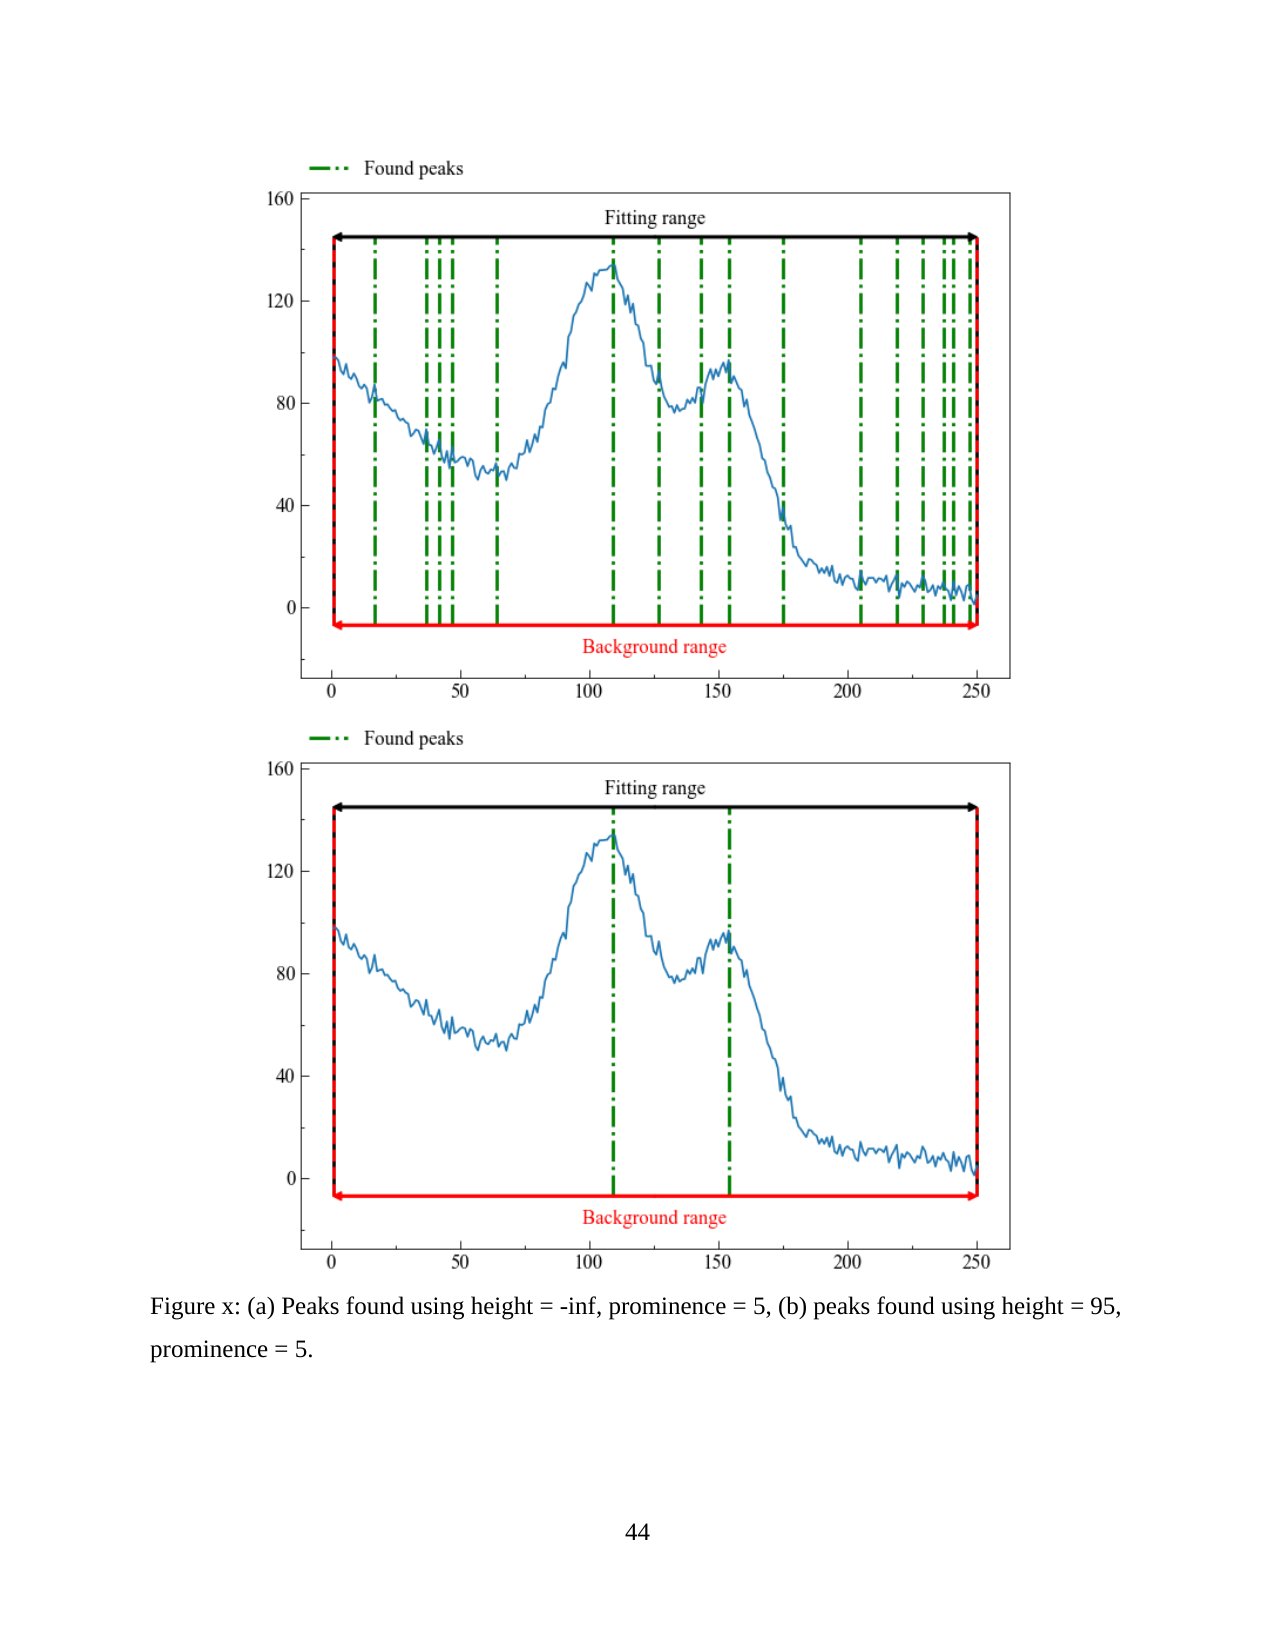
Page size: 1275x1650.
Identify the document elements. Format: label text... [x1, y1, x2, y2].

picture [262, 150, 1013, 706]
text Figure x: (a) Peaks found using height = -inf, prominence = 5, (b) peaks found using height = 95, prominence = 5. [150, 1291, 1125, 1363]
picture [262, 719, 1013, 1277]
